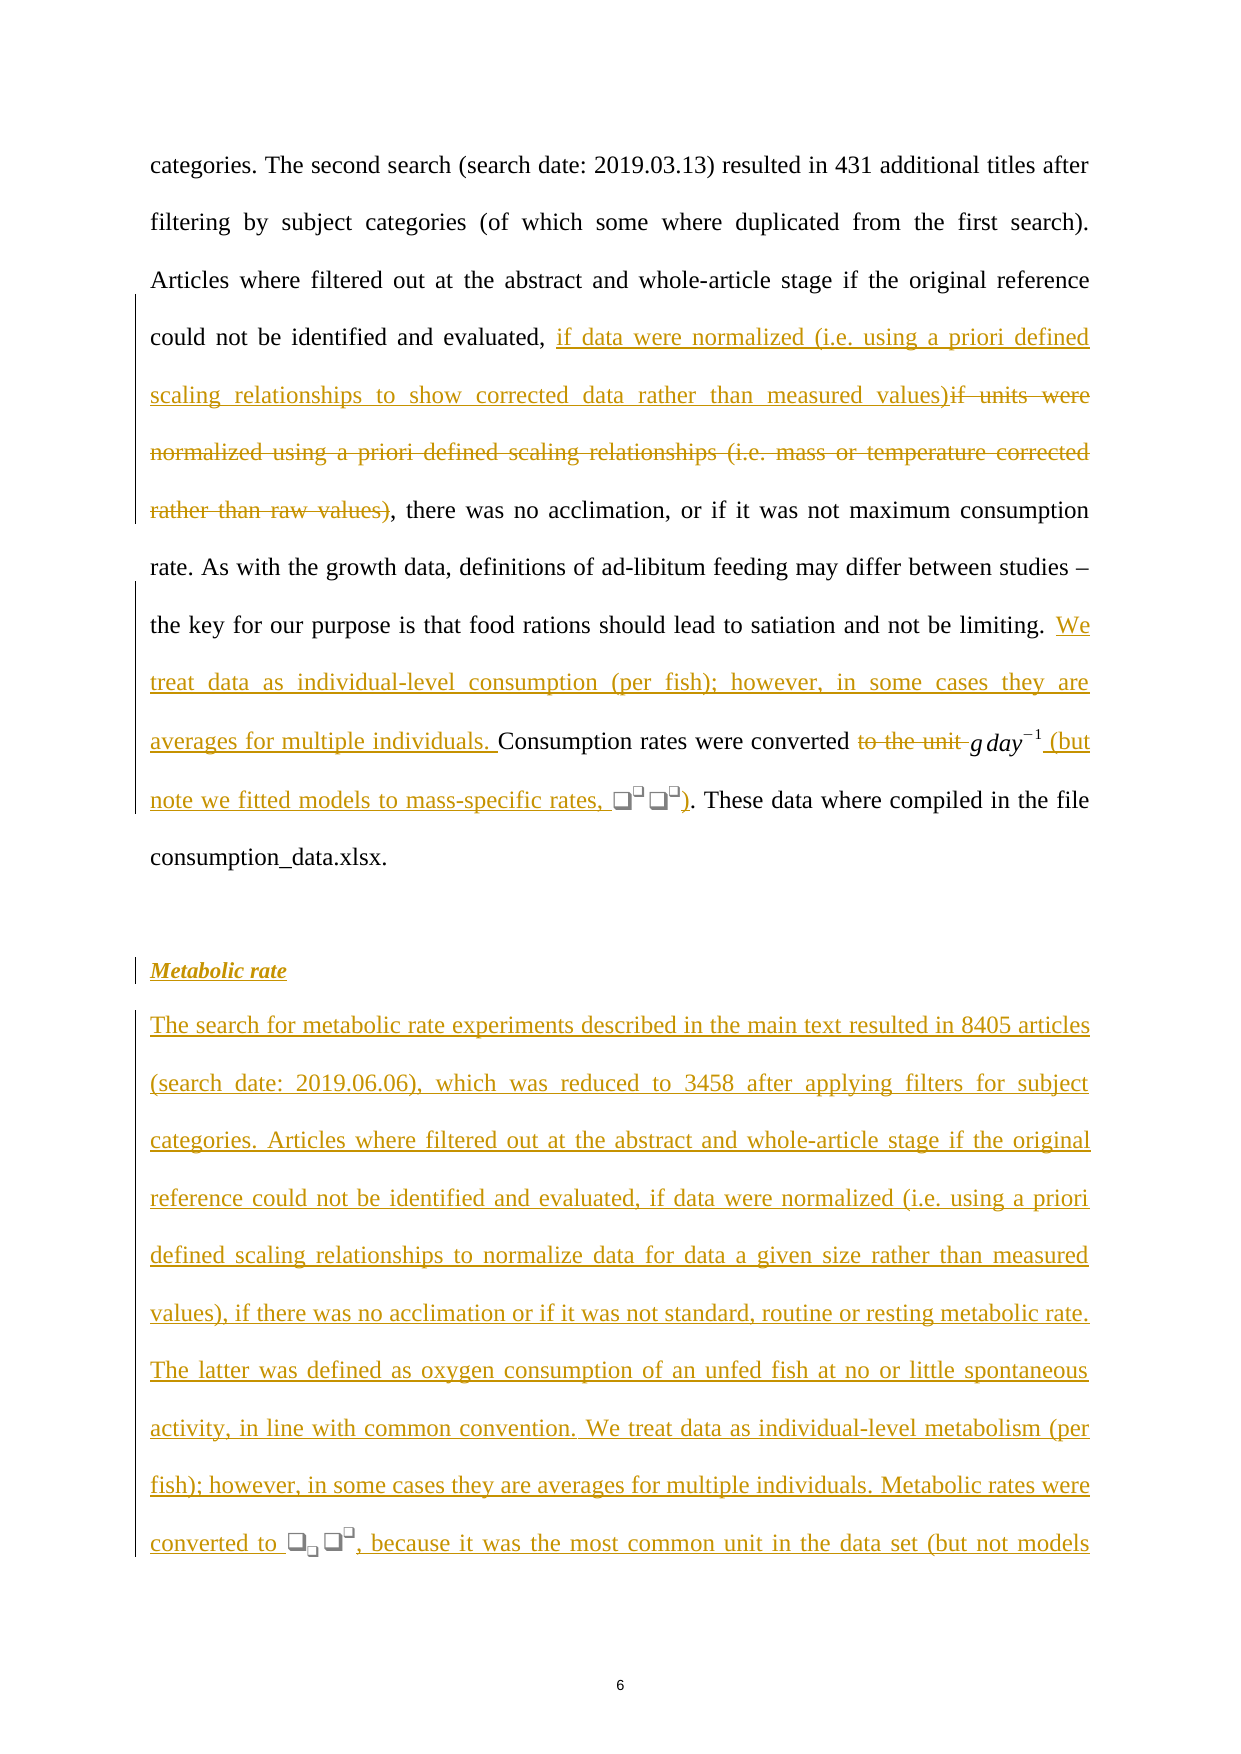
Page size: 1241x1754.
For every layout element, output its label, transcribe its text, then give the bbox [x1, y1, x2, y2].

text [150, 150, 1090, 453]
